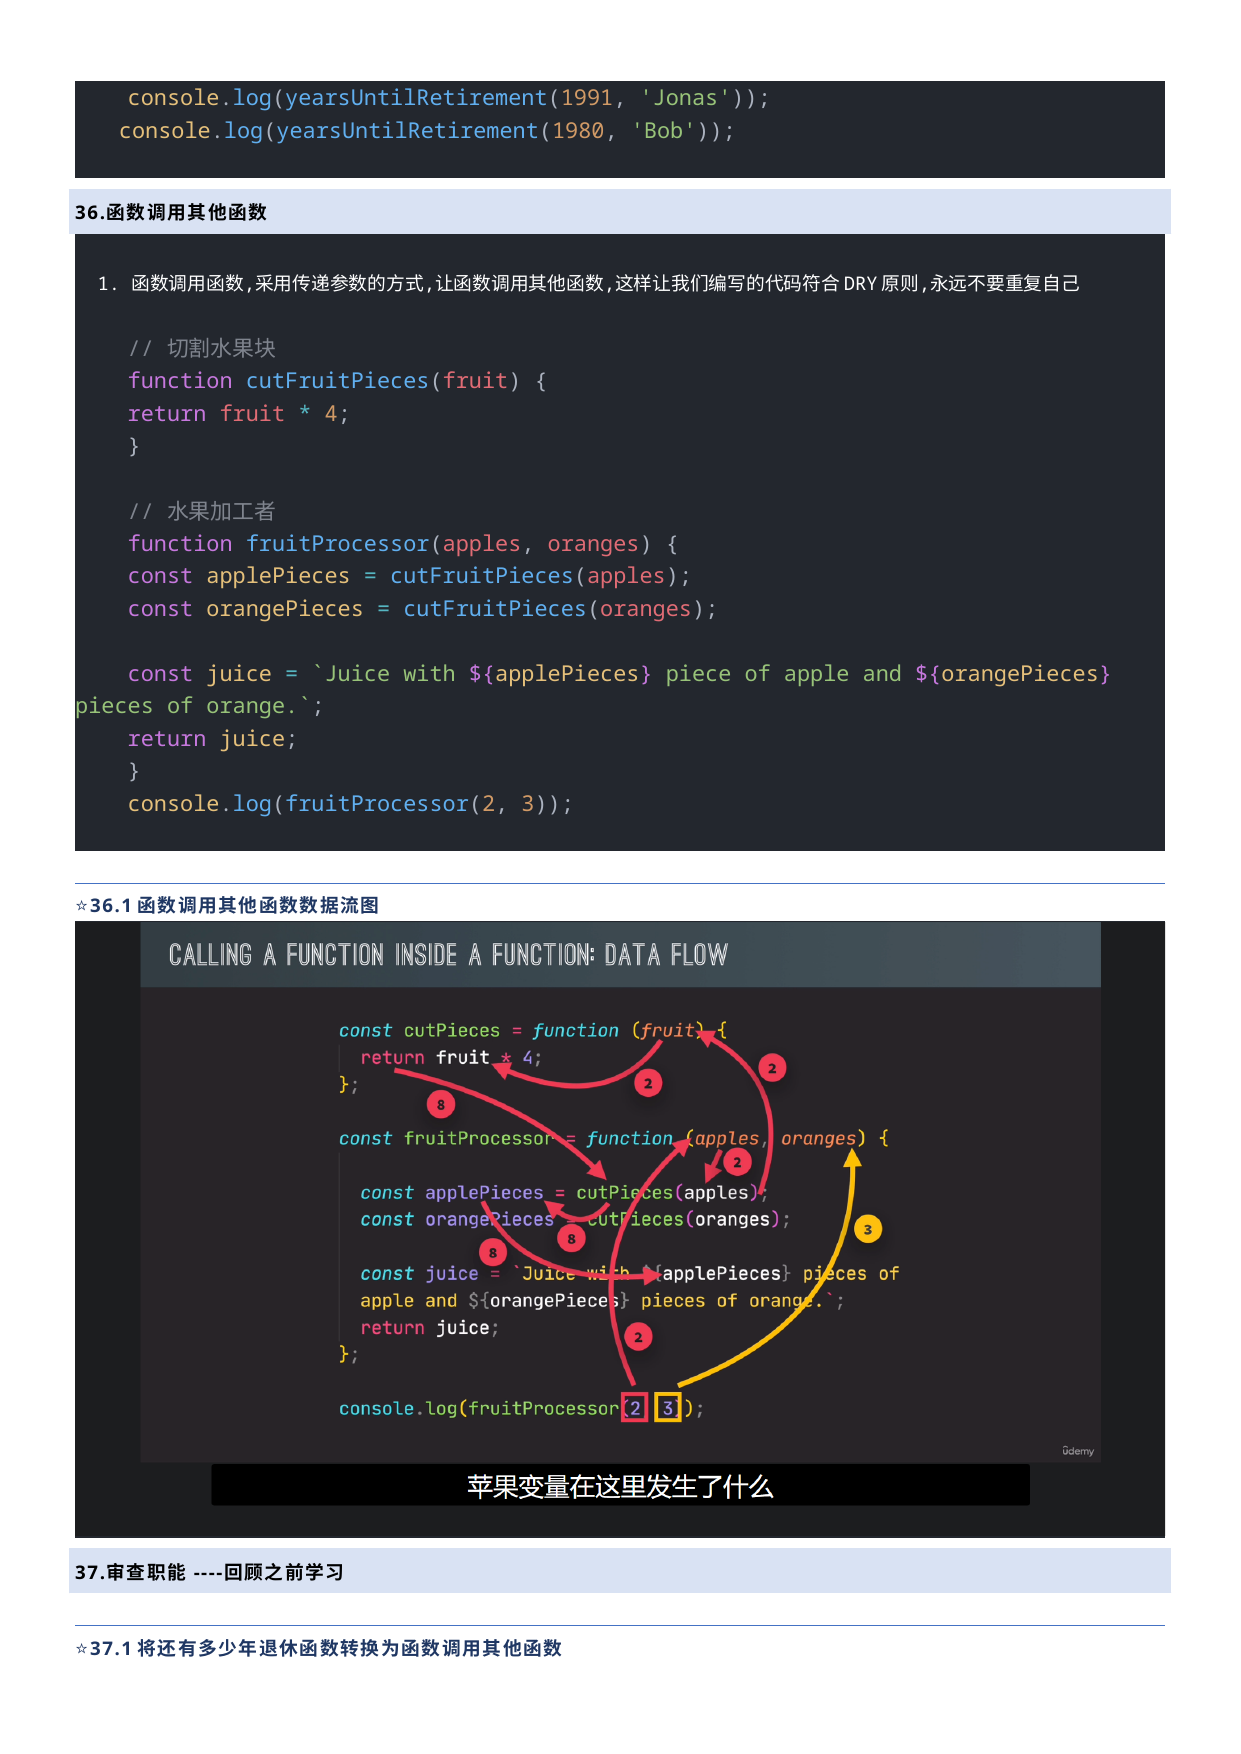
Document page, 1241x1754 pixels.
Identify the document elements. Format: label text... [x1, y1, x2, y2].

text function cutFruitPieces(fruit) { [75, 364, 1165, 396]
text return juice; [75, 721, 1165, 754]
text return fruit * 4; [75, 396, 1165, 429]
picture [75, 922, 1166, 1536]
text console.log(yearsUntilRetirement(1991, 'Jonas')); console.log(yearsUntilRetirement(1980, 'Bob')); [75, 81, 1165, 146]
subtitle 37.审查职能 ----回顾之前学习 [75, 1555, 1165, 1587]
text const orangePieces = cutFruitPieces(oranges); [75, 591, 1165, 624]
text function fruitProcessor(apples, oranges) { [75, 526, 1165, 559]
subtitle 36.函数调用其他函数 [75, 195, 1165, 227]
text const juice = `Juice with ${applePieces} piece of apple and ${orangePieces} pieces of orange.`; [75, 656, 1165, 721]
text } [75, 429, 1165, 461]
subtitle ⭐36.1函数调用其他函数数据流图 [75, 884, 1165, 921]
text // 切割水果块 [75, 331, 1165, 364]
text console.log(fruitProcessor(2, 3)); [75, 786, 1165, 819]
text } [75, 754, 1165, 786]
text 1. 函数调用函数,采用传递参数的方式,让函数调用其他函数,这样让我们编写的代码符合DRY原则,永远不要重复自己 [75, 266, 1165, 299]
subtitle ⭐37.1将还有多少年退休函数转换为函数调用其他函数 [75, 1626, 1165, 1663]
text const applePieces = cutFruitPieces(apples); [75, 559, 1165, 591]
text // 水果加工者 [75, 494, 1165, 526]
